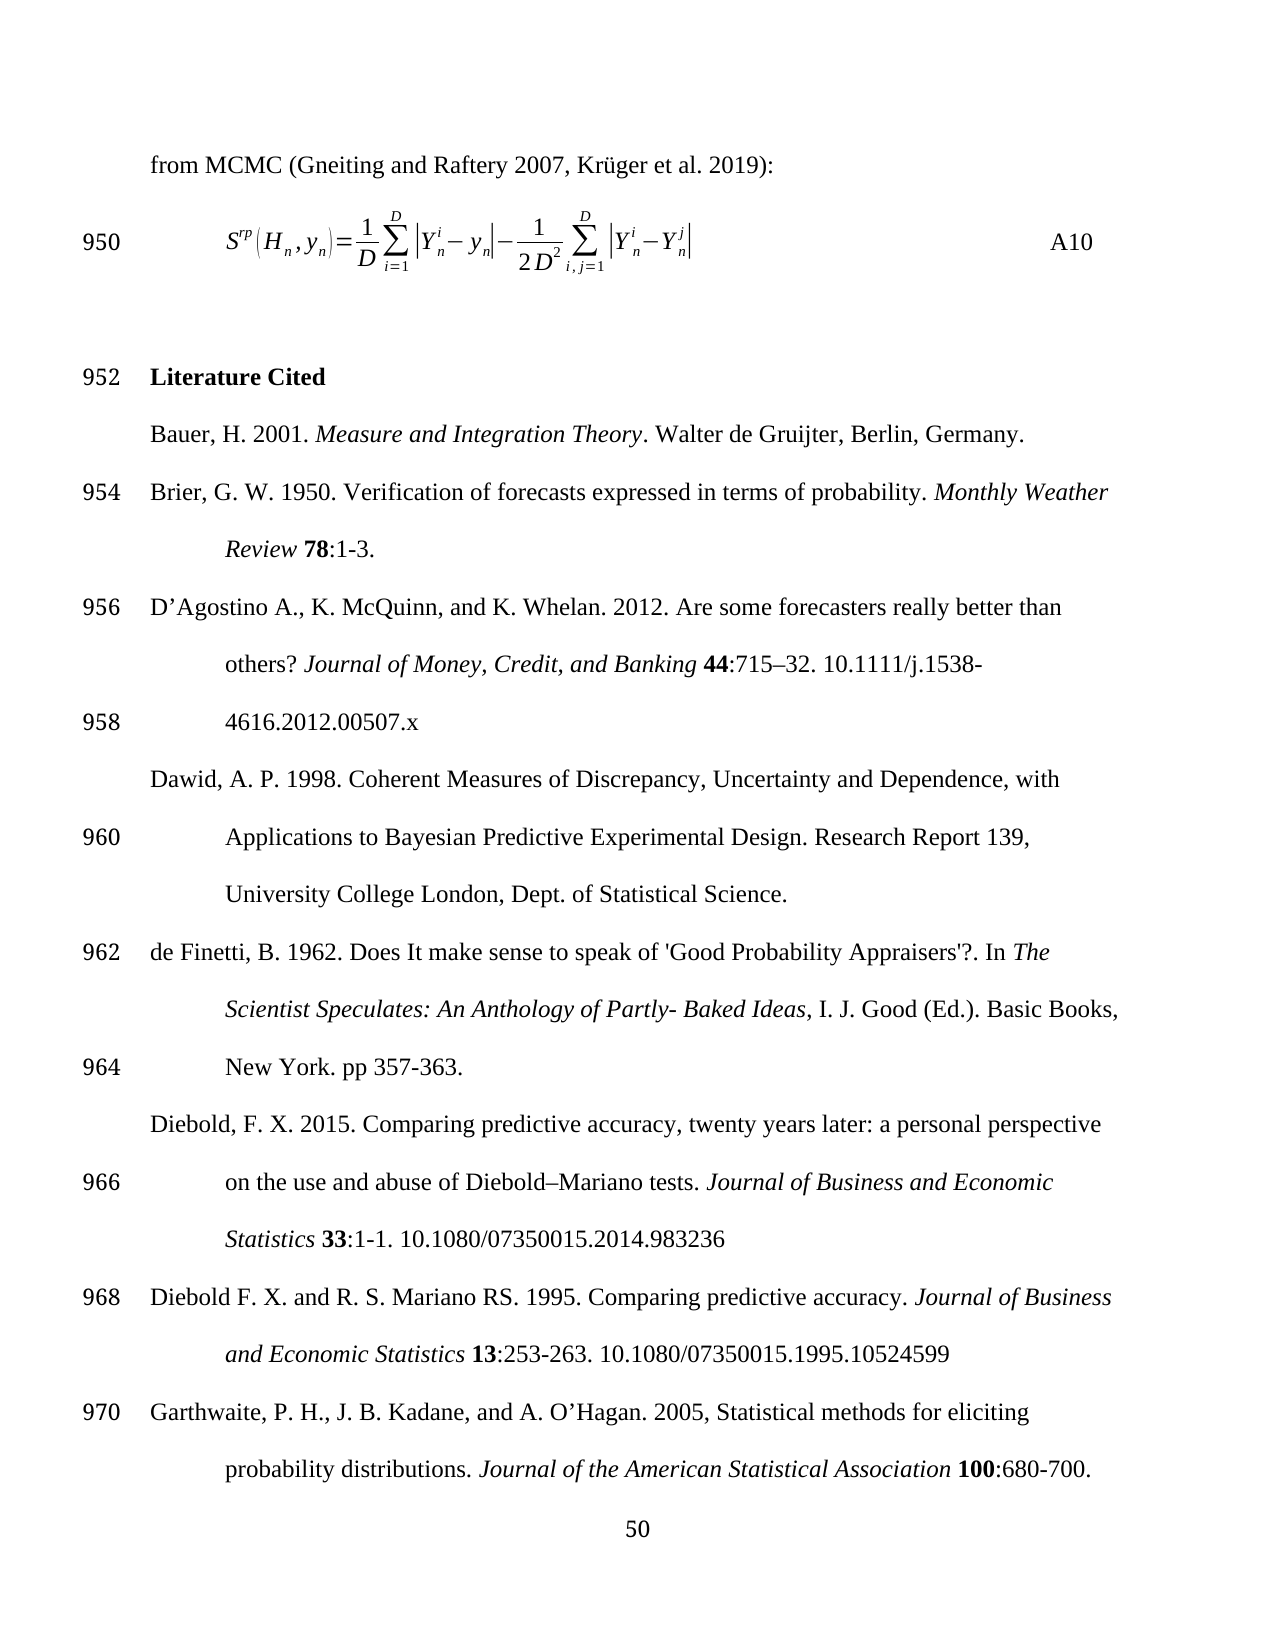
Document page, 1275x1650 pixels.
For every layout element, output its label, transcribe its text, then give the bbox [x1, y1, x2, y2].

text Diebold, F. X. 2015. Comparing predictive accuracy, twenty years later: a personal perspective on the use and abuse of Diebold–Mariano tests. Journal of Business and Economic Statistics 33:1-1. 10.1080/07350015.2014.983236 [150, 1109, 1125, 1253]
text Brier, G. W. 1950. Verification of forecasts expressed in terms of probability. Monthly Weather Review 78:1-3. [150, 477, 1125, 563]
text Diebold F. X. and R. S. Mariano RS. 1995. Comparing predictive accuracy. Journal of Business and Economic Statistics 13:253-263. 10.1080/07350015.1995.10524599 [150, 1282, 1125, 1368]
text A10 [150, 207, 1125, 275]
text Bauer, H. 2001. Measure and Integration Theory. Walter de Gruijter, Berlin, Germany. [150, 419, 1125, 448]
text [150, 1397, 1125, 1483]
text Literature Cited [150, 362, 1125, 390]
text Dawid, A. P. 1998. Coherent Measures of Discrepancy, Uncertainty and Dependence, with Applications to Bayesian Predictive Experimental Design. Research Report 139, University College London, Dept. of Statistical Science. [150, 764, 1125, 908]
text de Finetti, B. 1962. Does It make sense to speak of 'Good Probability Appraisers'?. In The Scientist Speculates: An Anthology of Partly- Baked Ideas, I. J. Good (Ed.). Basic Books, New York. pp 357-363. [150, 937, 1125, 1080]
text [150, 150, 1125, 179]
text D’Agostino A., K. McQuinn, and K. Whelan. 2012. Are some forecasters really better than others? Journal of Money, Credit, and Banking 44:715–32. 10.1111/j.1538-4616.2012.00507.x [150, 592, 1125, 735]
